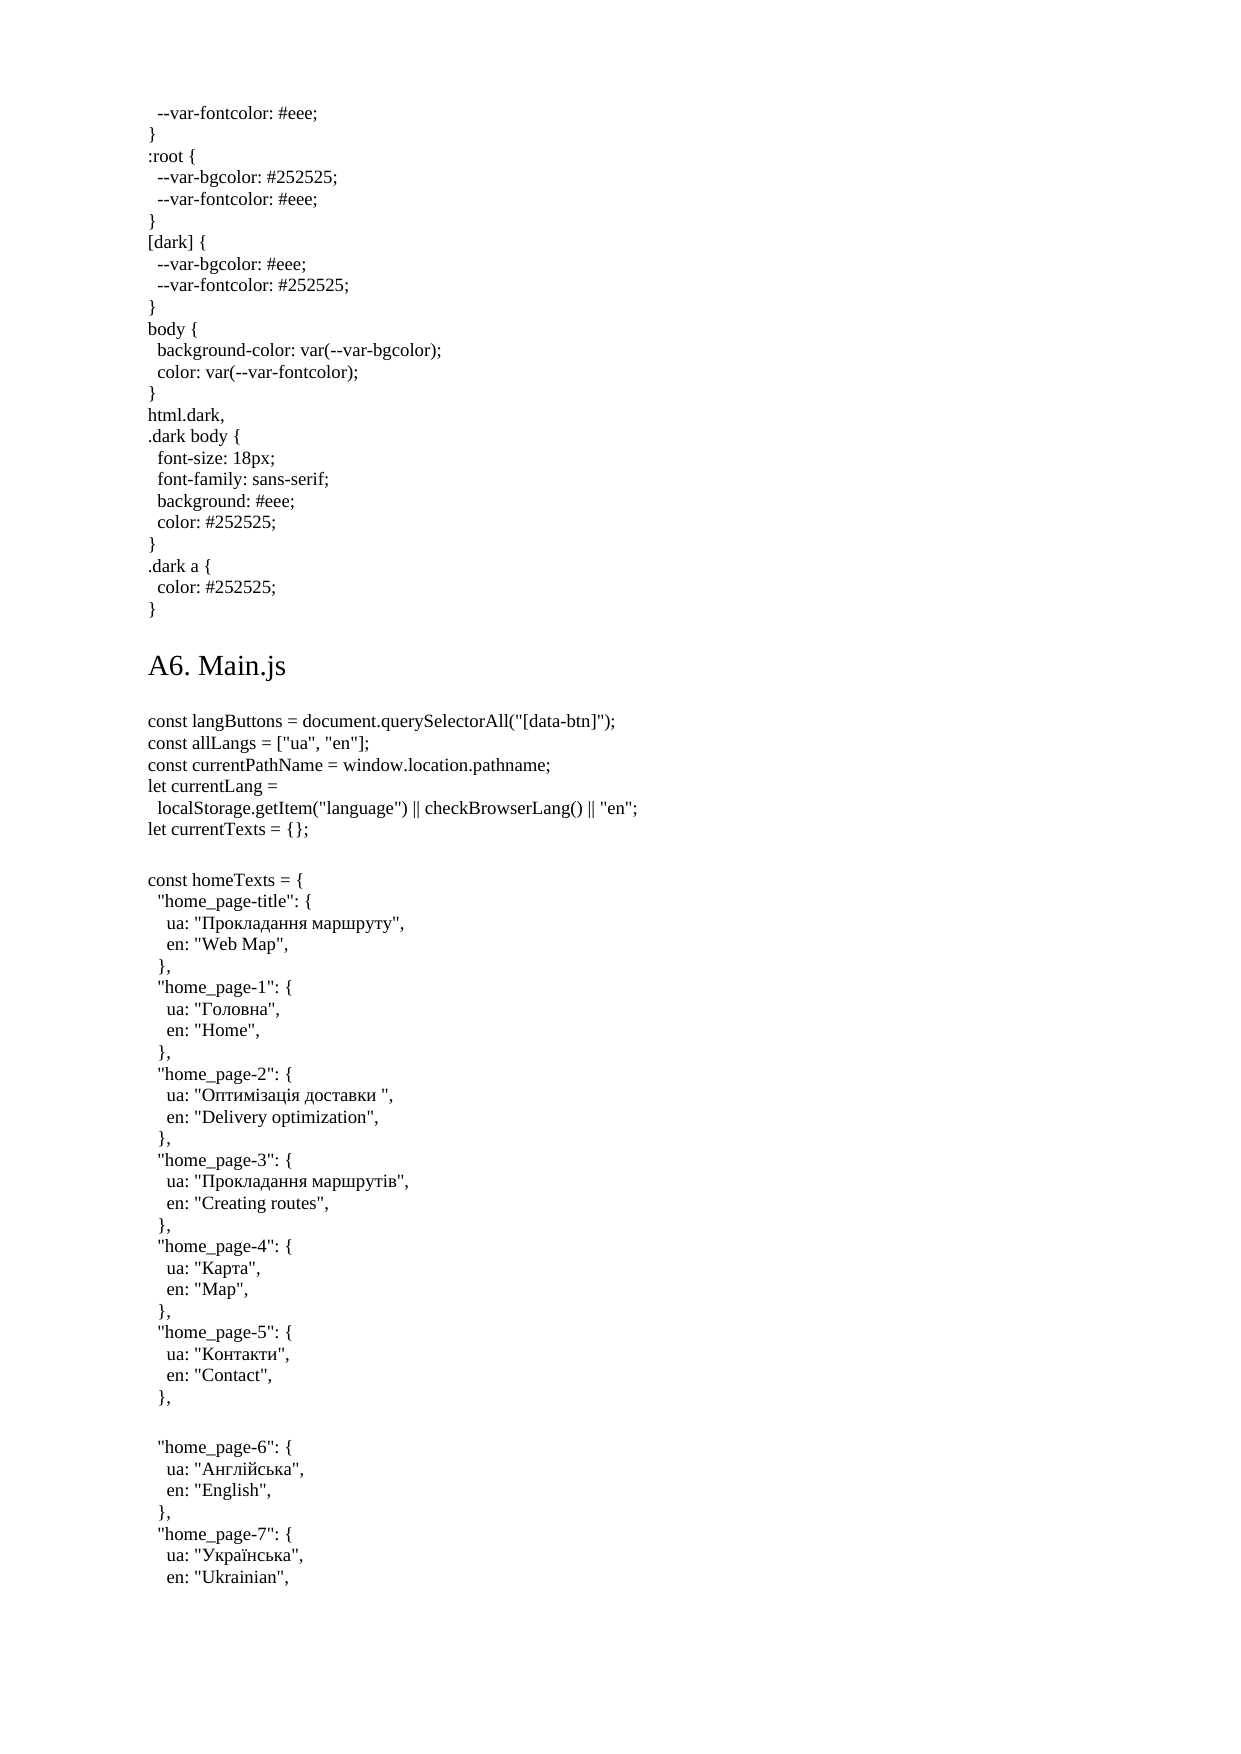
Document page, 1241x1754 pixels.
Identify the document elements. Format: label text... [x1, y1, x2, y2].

text ua: "Контакти", [148, 1343, 1152, 1364]
text const currentPathName = window.location.pathname; [148, 753, 1152, 775]
text } [148, 382, 1152, 404]
text "home_page-7": { [148, 1522, 1152, 1544]
text html.dark, [148, 404, 1152, 425]
text ua: "Оптимізація доставки ", [148, 1084, 1152, 1106]
text en: "English", [148, 1479, 1152, 1501]
text } [148, 533, 1152, 554]
text }, [148, 955, 1152, 976]
text const langButtons = document.querySelectorAll("[data-btn]"); [148, 710, 1152, 732]
text en: "Web Map", [148, 933, 1152, 955]
text "home_page-5": { [148, 1321, 1152, 1343]
text }, [148, 1300, 1152, 1321]
text :root { [148, 145, 1152, 166]
text color: var(--var-fontcolor); [148, 361, 1152, 382]
text localStorage.getItem("language") || checkBrowserLang() || "en"; [148, 797, 1152, 818]
text "home_page-title": { [148, 890, 1152, 912]
text ua: "Прокладання маршрутів", [148, 1170, 1152, 1192]
text .dark a { [148, 554, 1152, 576]
text en: "Creating routes", [148, 1192, 1152, 1213]
text ua: "Англійська", [148, 1458, 1152, 1479]
text const homeTexts = { [148, 868, 1152, 890]
text en: "Ukrainian", [148, 1566, 1152, 1587]
text } [148, 296, 1152, 317]
text --var-fontcolor: #252525; [148, 274, 1152, 296]
text }, [148, 1386, 1152, 1407]
text en: "Map", [148, 1278, 1152, 1300]
text A6. Main.js [148, 648, 1152, 682]
text ua: "Головна", [148, 998, 1152, 1019]
text --var-fontcolor: #eee; [148, 188, 1152, 209]
text } [148, 209, 1152, 231]
text font-size: 18px; [148, 447, 1152, 468]
text const allLangs = ["ua", "en"]; [148, 732, 1152, 753]
text "home_page-6": { [148, 1436, 1152, 1458]
text font-family: sans-serif; [148, 468, 1152, 490]
text en: "Contact", [148, 1364, 1152, 1386]
text color: #252525; [148, 576, 1152, 598]
text let currentTexts = {}; [148, 818, 1152, 840]
text background: #eee; [148, 490, 1152, 511]
text } [148, 598, 1152, 619]
text [dark] { [148, 231, 1152, 253]
text "home_page-2": { [148, 1062, 1152, 1084]
text body { [148, 317, 1152, 339]
text }, [148, 1501, 1152, 1522]
text --var-fontcolor: #eee; [148, 102, 1152, 123]
text ua: "Карта", [148, 1257, 1152, 1278]
text en: "Home", [148, 1019, 1152, 1041]
text --var-bgcolor: #252525; [148, 166, 1152, 188]
text --var-bgcolor: #eee; [148, 253, 1152, 274]
text ua: "Українська", [148, 1544, 1152, 1566]
text } [148, 123, 1152, 145]
text let currentLang = [148, 775, 1152, 797]
text "home_page-3": { [148, 1149, 1152, 1170]
text "home_page-1": { [148, 976, 1152, 998]
text }, [148, 1127, 1152, 1149]
text color: #252525; [148, 511, 1152, 533]
text "home_page-4": { [148, 1235, 1152, 1257]
text }, [148, 1213, 1152, 1235]
text ua: "Прокладання маршруту", [148, 912, 1152, 933]
text background-color: var(--var-bgcolor); [148, 339, 1152, 361]
text en: "Delivery optimization", [148, 1106, 1152, 1127]
text }, [148, 1041, 1152, 1062]
text .dark body { [148, 425, 1152, 447]
